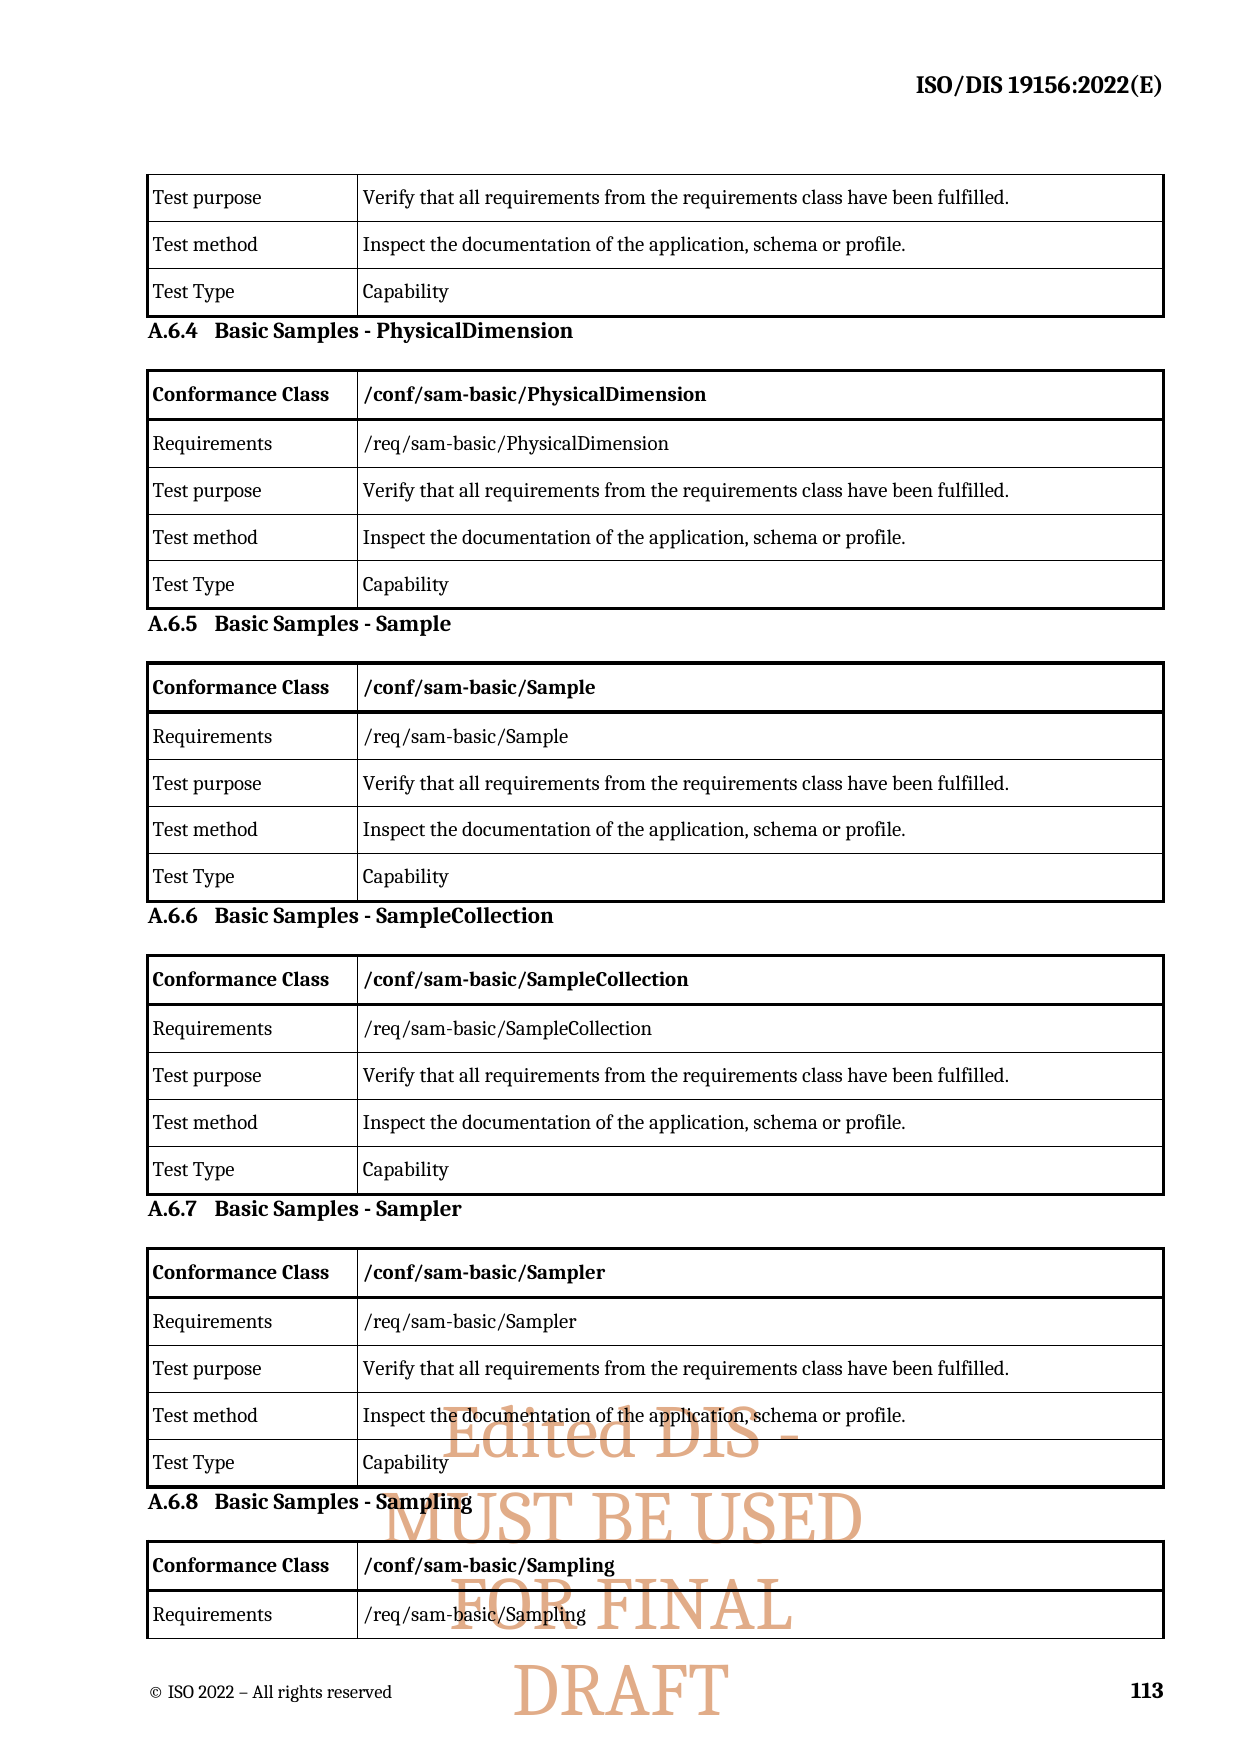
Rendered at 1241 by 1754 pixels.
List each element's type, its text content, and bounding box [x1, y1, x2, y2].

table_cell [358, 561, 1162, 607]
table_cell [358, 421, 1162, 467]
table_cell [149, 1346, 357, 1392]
text Basic Samples - Sample [148, 610, 1163, 636]
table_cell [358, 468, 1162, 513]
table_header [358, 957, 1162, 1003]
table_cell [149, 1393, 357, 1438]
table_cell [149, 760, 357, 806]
text Basic Samples - PhysicalDimension [148, 318, 1163, 344]
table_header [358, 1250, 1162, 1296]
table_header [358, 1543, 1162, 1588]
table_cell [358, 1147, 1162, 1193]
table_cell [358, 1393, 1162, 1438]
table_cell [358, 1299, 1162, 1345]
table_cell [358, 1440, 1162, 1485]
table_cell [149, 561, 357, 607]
text Basic Samples - Sampler [148, 1196, 1163, 1222]
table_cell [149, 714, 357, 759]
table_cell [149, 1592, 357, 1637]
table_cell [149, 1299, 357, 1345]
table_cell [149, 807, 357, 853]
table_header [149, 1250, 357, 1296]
text Basic Samples - Sampling [148, 1489, 1163, 1514]
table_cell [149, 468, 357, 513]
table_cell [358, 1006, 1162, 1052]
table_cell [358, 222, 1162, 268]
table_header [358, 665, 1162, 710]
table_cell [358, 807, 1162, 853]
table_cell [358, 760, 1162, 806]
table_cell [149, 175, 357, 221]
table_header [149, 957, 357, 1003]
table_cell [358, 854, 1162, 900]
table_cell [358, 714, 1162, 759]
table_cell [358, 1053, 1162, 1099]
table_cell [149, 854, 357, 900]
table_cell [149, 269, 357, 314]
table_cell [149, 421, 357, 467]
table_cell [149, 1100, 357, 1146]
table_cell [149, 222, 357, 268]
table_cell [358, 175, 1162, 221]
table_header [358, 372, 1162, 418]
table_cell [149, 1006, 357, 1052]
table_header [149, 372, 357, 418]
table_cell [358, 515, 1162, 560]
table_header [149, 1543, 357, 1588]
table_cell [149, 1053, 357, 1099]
text Basic Samples - SampleCollection [148, 903, 1163, 929]
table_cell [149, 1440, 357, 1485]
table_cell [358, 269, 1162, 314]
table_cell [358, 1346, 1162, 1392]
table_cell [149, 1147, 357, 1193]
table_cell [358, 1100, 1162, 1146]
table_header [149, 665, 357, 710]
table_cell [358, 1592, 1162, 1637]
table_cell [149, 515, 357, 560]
